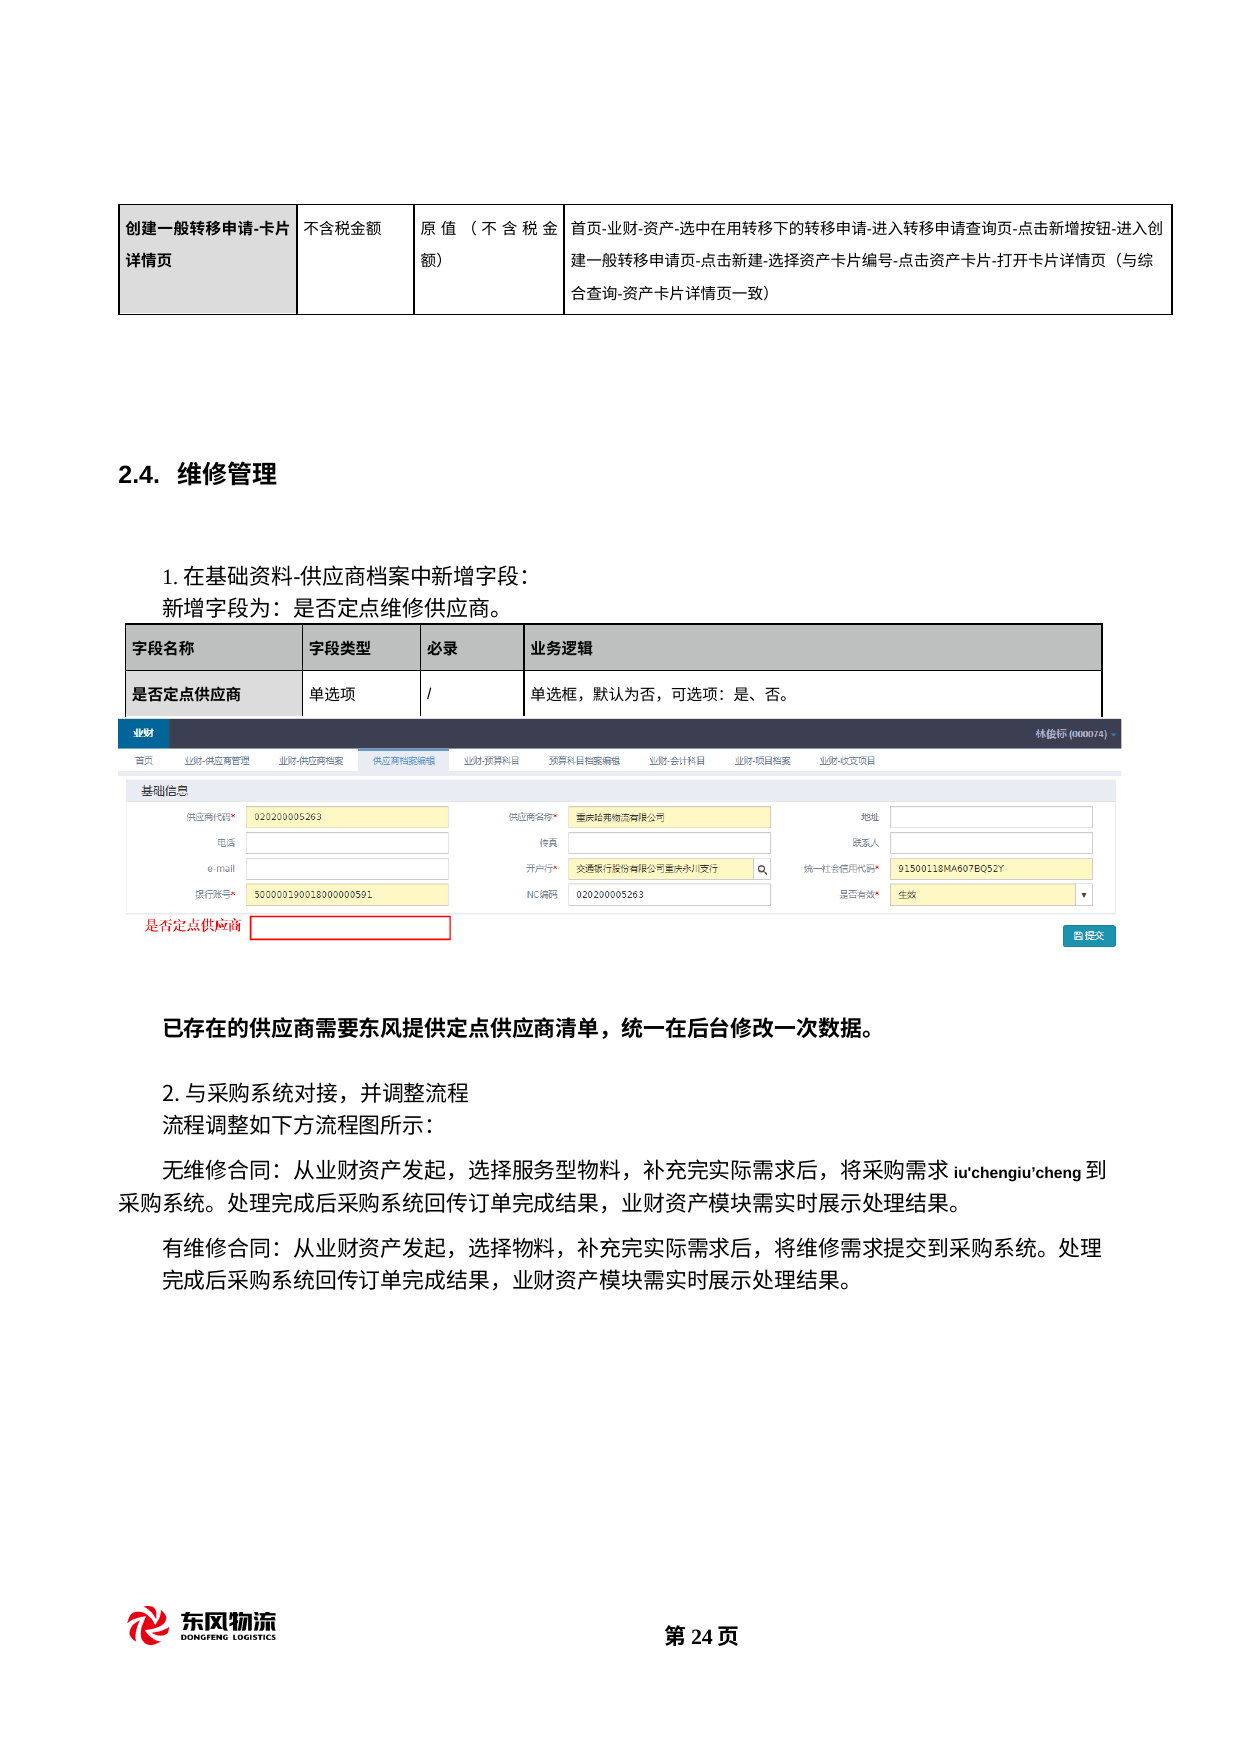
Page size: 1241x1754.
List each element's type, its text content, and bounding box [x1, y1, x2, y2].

text 新增字段为：是否定点维修供应商。 [118, 591, 1122, 623]
table_cell 单选项 [303, 671, 420, 716]
picture [118, 717, 1122, 966]
table_header 字段名称 [126, 625, 302, 670]
table_header 业务逻辑 [525, 625, 1101, 670]
table_cell / [421, 671, 523, 716]
table_header 必录 [421, 625, 523, 670]
list 在基础资料-供应商档案中新增字段： [118, 558, 1122, 591]
list 与采购系统对接，并调整流程 [118, 1075, 1122, 1108]
table_header 字段类型 [303, 625, 420, 670]
text 已存在的供应商需要东风提供定点供应商清单，统一在后台修改一次数据。 [118, 1010, 1122, 1043]
text 无维修合同：从业财资产发起，选择服务型物料，补充完实际需求后，将采购需求iu'chengiu’cheng到采购系统。处理完成后采购系统回传订单完成结果，业财资产模块需实时展示处理结果。 [118, 1153, 1122, 1218]
picture [127, 1606, 276, 1645]
table_cell 不含税金额 [298, 205, 413, 313]
table_cell 创建一般转移申请-卡片详情页 [120, 205, 296, 313]
text 有维修合同：从业财资产发起，选择物料，补充完实际需求后，将维修需求提交到采购系统。处理完成后采购系统回传订单完成结果，业财资产模块需实时展示处理结果。 [162, 1230, 1122, 1295]
text 流程调整如下方流程图所示： [118, 1108, 1122, 1140]
table_cell 首页-业财-资产-选中在用转移下的转移申请-进入转移申请查询页-点击新增按钮-进入创建一般转移申请页-点击新建-选择资产卡片编号-点击资产卡片-打开卡片详情页（与综合查询-资产卡片详情页一致） [565, 205, 1171, 313]
table_cell 单选框，默认为否，可选项：是、否。 [525, 671, 1101, 716]
table_cell 原值（不含税金额） [415, 205, 563, 313]
table_cell 是否定点供应商 [126, 671, 302, 716]
subtitle 维修管理 [118, 440, 1122, 505]
